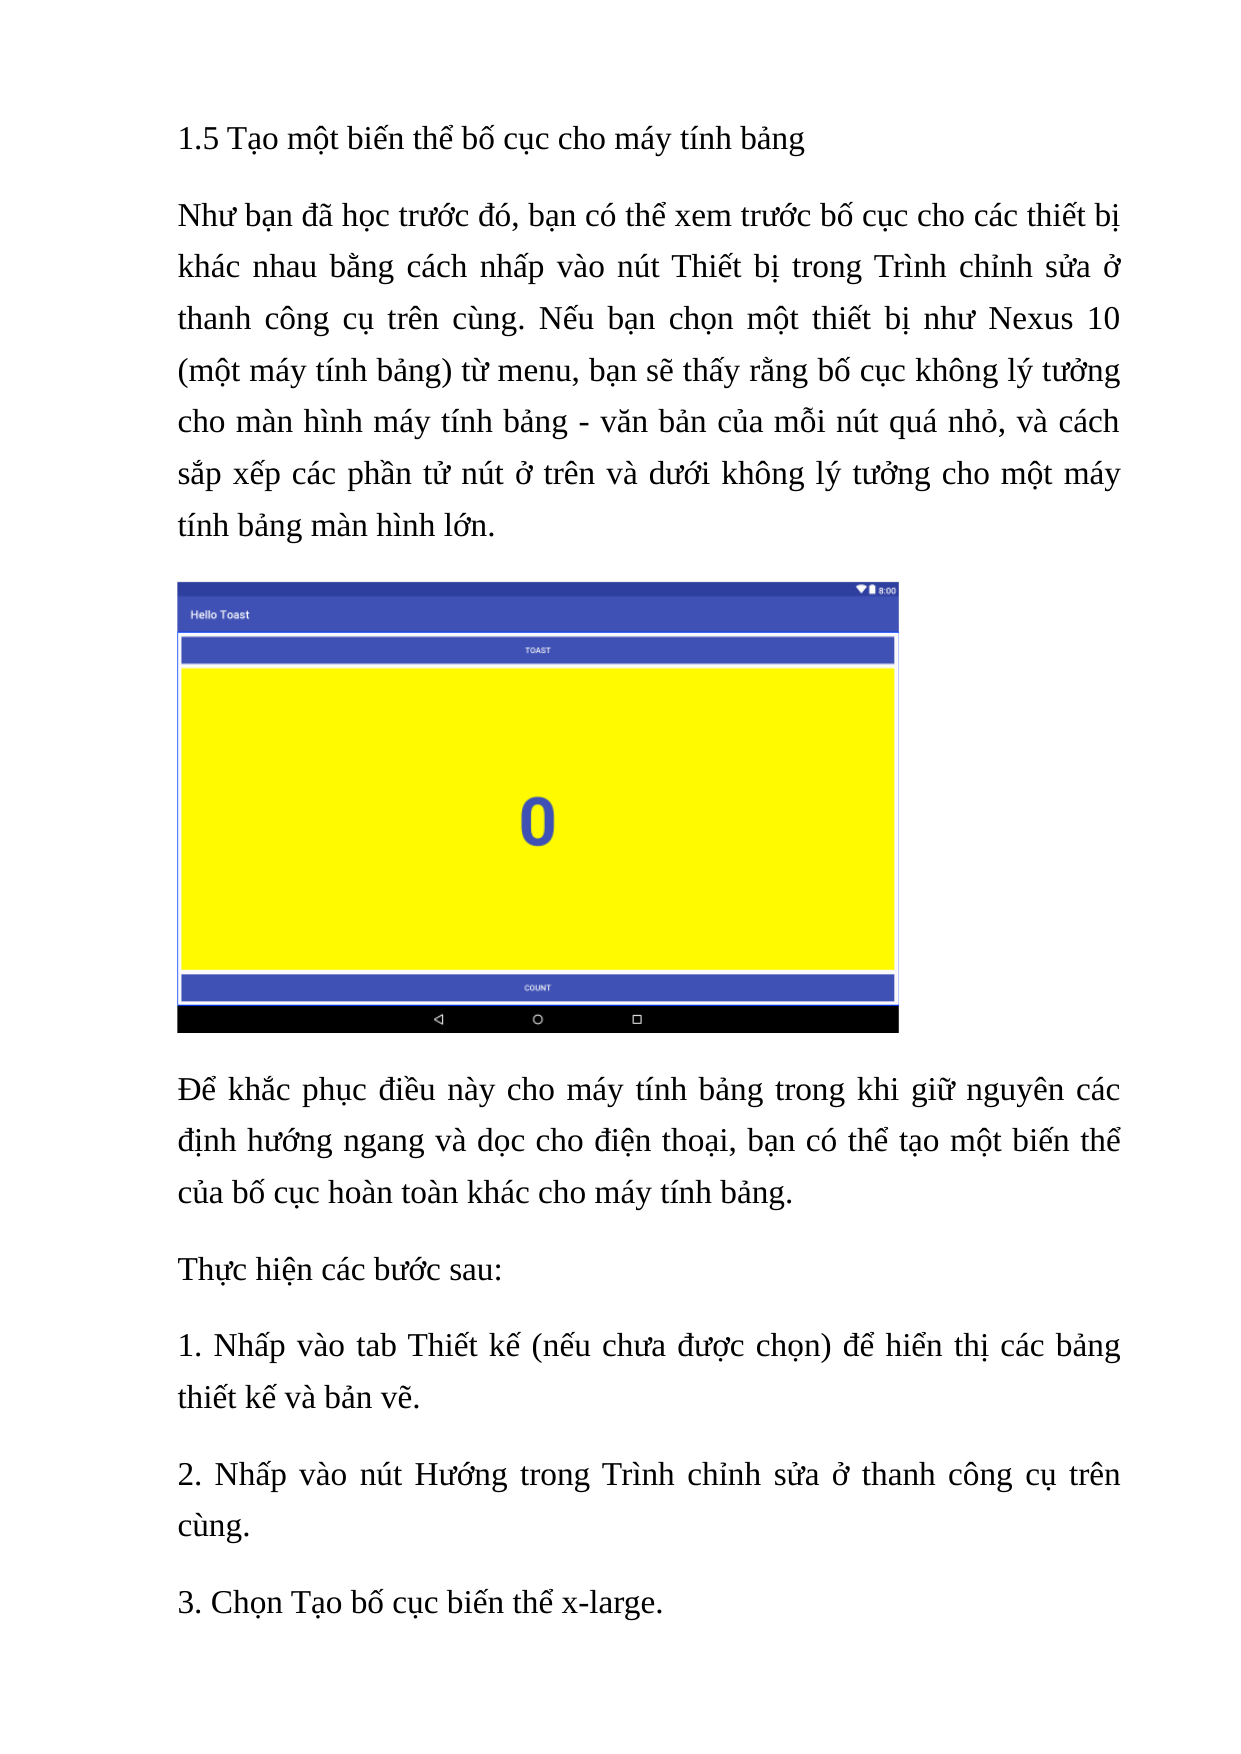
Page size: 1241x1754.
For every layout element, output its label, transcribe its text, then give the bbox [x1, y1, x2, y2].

text 1. Nhấp vào tab Thiết kế (nếu chưa được chọn) để hiển thị các bảng thiết kế và bản vẽ. [177, 1326, 1122, 1416]
text Để khắc phục điều này cho máy tính bảng trong khi giữ nguyên các định hướng ngang và dọc cho điện thoại, bạn có thể tạo một biến thể của bố cục hoàn toàn khác cho máy tính bảng. [177, 1069, 1122, 1211]
picture [177, 581, 899, 1033]
text 3. Chọn Tạo bố cục biến thể x-large. [177, 1582, 1122, 1621]
text Thực hiện các bước sau: [177, 1249, 1122, 1287]
text 2. Nhấp vào nút Hướng trong Trình chỉnh sửa ở thanh công cụ trên cùng. [177, 1454, 1122, 1544]
text 1.5 Tạo một biến thể bố cục cho máy tính bảng [177, 118, 1122, 156]
text Như bạn đã học trước đó, bạn có thể xem trước bố cục cho các thiết bị khác nhau bằng cách nhấp vào nút Thiết bị trong Trình chỉnh sửa ở thanh công cụ trên cùng. Nếu bạn chọn một thiết bị như Nexus 10 (một máy tính bảng) từ menu, bạn sẽ thấy rằng bố cục không lý tưởng cho màn hình máy tính bảng - văn bản của mỗi nút quá nhỏ, và cách sắp xếp các phần tử nút ở trên và dưới không lý tưởng cho một máy tính bảng màn hình lớn. [177, 195, 1122, 543]
